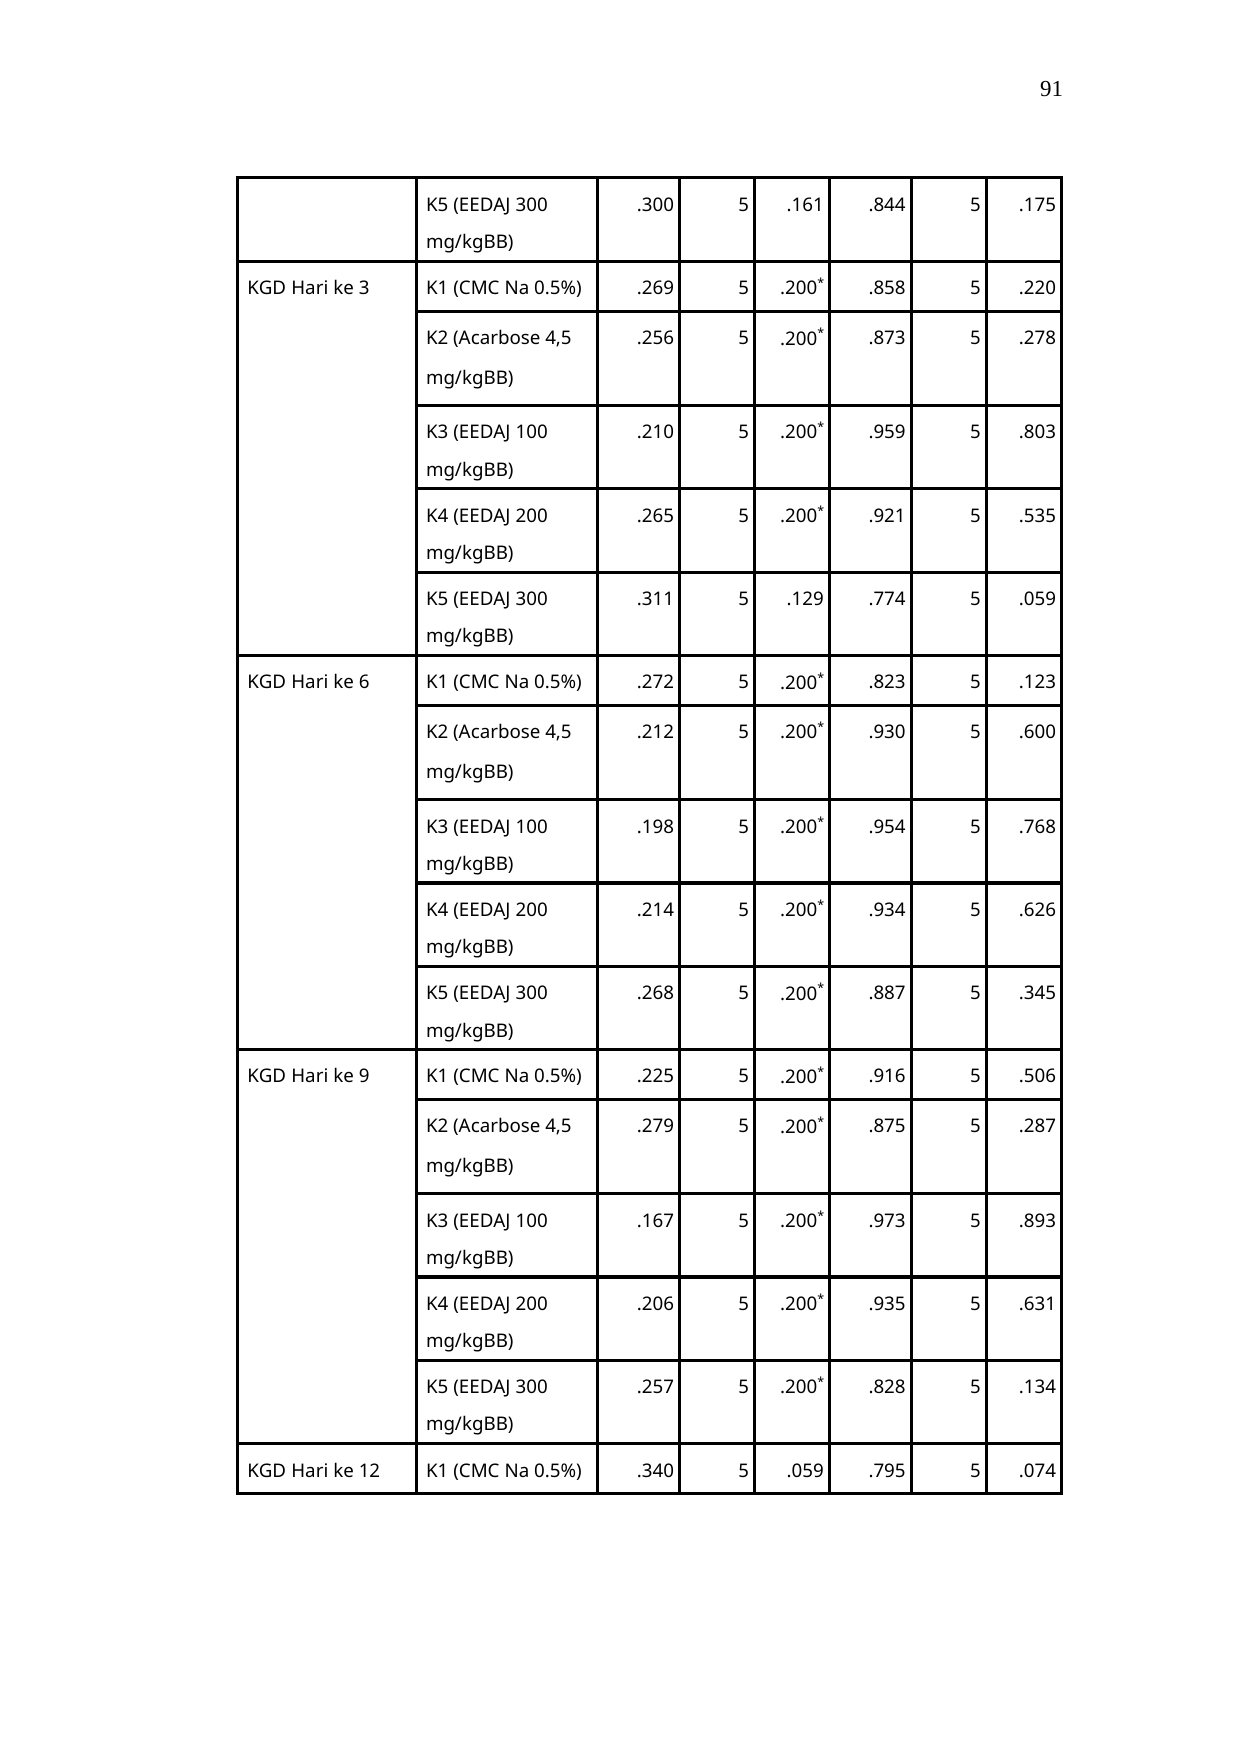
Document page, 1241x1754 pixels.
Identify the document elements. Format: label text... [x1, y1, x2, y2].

table_cell .875 [831, 1101, 910, 1192]
table_cell .059 [756, 1445, 828, 1492]
table_cell .123 [988, 657, 1060, 704]
table_header 5 [681, 179, 753, 260]
table_cell .268 [599, 968, 678, 1048]
table_cell 5 [913, 313, 985, 404]
table_cell .220 [988, 263, 1060, 309]
table_cell K2 (Acarbose 4,5 mg/kgBB) [418, 707, 596, 798]
table_cell .921 [831, 490, 910, 571]
table_cell K1 (CMC Na 0.5%) [418, 657, 596, 704]
table_cell .212 [599, 707, 678, 798]
table_cell 5 [913, 657, 985, 704]
table_cell K5 (EEDAJ 300 mg/kgBB) [418, 1362, 596, 1442]
table_cell 5 [681, 574, 753, 654]
table_cell .200* [756, 1279, 828, 1359]
table_cell .959 [831, 407, 910, 487]
table_cell .200* [756, 263, 828, 309]
table_cell 5 [681, 1195, 753, 1275]
table_header .175 [988, 179, 1060, 260]
table_cell 5 [681, 885, 753, 964]
table_cell .059 [988, 574, 1060, 654]
table_cell .200* [756, 968, 828, 1048]
table_cell 5 [681, 707, 753, 798]
table_cell 5 [681, 313, 753, 404]
table_cell 5 [913, 574, 985, 654]
table_cell .210 [599, 407, 678, 487]
table_cell .774 [831, 574, 910, 654]
table_cell .345 [988, 968, 1060, 1048]
table_cell .200* [756, 490, 828, 571]
table_cell .134 [988, 1362, 1060, 1442]
table_cell .506 [988, 1051, 1060, 1098]
table_cell .631 [988, 1279, 1060, 1359]
table_cell 5 [681, 968, 753, 1048]
table_cell .935 [831, 1279, 910, 1359]
table_cell .256 [599, 313, 678, 404]
table_cell .626 [988, 885, 1060, 964]
table_cell KGD Hari ke 6 [239, 657, 415, 1048]
table_cell K1 (CMC Na 0.5%) [418, 1445, 596, 1492]
table_cell 5 [913, 968, 985, 1048]
table_cell K4 (EEDAJ 200 mg/kgBB) [418, 1279, 596, 1359]
table_cell K5 (EEDAJ 300 mg/kgBB) [418, 968, 596, 1048]
table_cell .828 [831, 1362, 910, 1442]
table_cell .200* [756, 1101, 828, 1192]
table_cell K2 (Acarbose 4,5 mg/kgBB) [418, 1101, 596, 1192]
table_cell 5 [913, 707, 985, 798]
table_cell .278 [988, 313, 1060, 404]
table_cell .200* [756, 657, 828, 704]
table_cell 5 [913, 1051, 985, 1098]
table_cell .200* [756, 885, 828, 964]
table_cell 5 [681, 1445, 753, 1492]
table_cell KGD Hari ke 3 [239, 263, 415, 654]
table_cell .200* [756, 313, 828, 404]
table_header .161 [756, 179, 828, 260]
table_cell .214 [599, 885, 678, 964]
table_cell 5 [913, 1445, 985, 1492]
table_cell .206 [599, 1279, 678, 1359]
table_cell .200* [756, 407, 828, 487]
table_cell .823 [831, 657, 910, 704]
table_cell 5 [681, 1101, 753, 1192]
table_cell .200* [756, 1051, 828, 1098]
table_header .844 [831, 179, 910, 260]
table_cell 5 [913, 407, 985, 487]
table_cell .893 [988, 1195, 1060, 1275]
table_cell 5 [681, 407, 753, 487]
table_cell .795 [831, 1445, 910, 1492]
table_cell .129 [756, 574, 828, 654]
table_cell .198 [599, 801, 678, 881]
table_cell 5 [913, 1101, 985, 1192]
table_cell K1 (CMC Na 0.5%) [418, 263, 596, 309]
table_cell 5 [681, 1279, 753, 1359]
table_cell .200* [756, 1195, 828, 1275]
table_cell K4 (EEDAJ 200 mg/kgBB) [418, 490, 596, 571]
table_cell K3 (EEDAJ 100 mg/kgBB) [418, 1195, 596, 1275]
table_cell .934 [831, 885, 910, 964]
table_cell K5 (EEDAJ 300 mg/kgBB) [418, 574, 596, 654]
table_cell .873 [831, 313, 910, 404]
table_cell KGD Hari ke 12 [239, 1445, 415, 1492]
table_cell .074 [988, 1445, 1060, 1492]
table_cell 5 [913, 1279, 985, 1359]
table_header [239, 179, 415, 260]
table_cell 5 [913, 801, 985, 881]
table_cell .973 [831, 1195, 910, 1275]
table_cell .279 [599, 1101, 678, 1192]
table_cell 5 [913, 885, 985, 964]
table_cell .225 [599, 1051, 678, 1098]
table_cell .803 [988, 407, 1060, 487]
table_cell .257 [599, 1362, 678, 1442]
table_cell .954 [831, 801, 910, 881]
table_cell .768 [988, 801, 1060, 881]
table_cell K3 (EEDAJ 100 mg/kgBB) [418, 407, 596, 487]
table_cell .916 [831, 1051, 910, 1098]
table_cell K4 (EEDAJ 200 mg/kgBB) [418, 885, 596, 964]
table_cell 5 [913, 490, 985, 571]
table_cell .930 [831, 707, 910, 798]
table_cell .858 [831, 263, 910, 309]
table_cell .272 [599, 657, 678, 704]
table_cell .600 [988, 707, 1060, 798]
table_header 5 [913, 179, 985, 260]
table_cell .887 [831, 968, 910, 1048]
table_cell .200* [756, 801, 828, 881]
table_cell 5 [681, 490, 753, 571]
table_cell .535 [988, 490, 1060, 571]
table_header K5 (EEDAJ 300 mg/kgBB) [418, 179, 596, 260]
table_cell 5 [913, 1195, 985, 1275]
table_cell KGD Hari ke 9 [239, 1051, 415, 1442]
table_cell 5 [681, 1362, 753, 1442]
table_cell K1 (CMC Na 0.5%) [418, 1051, 596, 1098]
table_cell 5 [681, 801, 753, 881]
table_cell .287 [988, 1101, 1060, 1192]
table_header .300 [599, 179, 678, 260]
table_cell K2 (Acarbose 4,5 mg/kgBB) [418, 313, 596, 404]
table_cell 5 [681, 657, 753, 704]
table_cell K3 (EEDAJ 100 mg/kgBB) [418, 801, 596, 881]
table_cell .311 [599, 574, 678, 654]
table_cell 5 [681, 1051, 753, 1098]
table_cell .167 [599, 1195, 678, 1275]
table_cell .269 [599, 263, 678, 309]
table_cell .340 [599, 1445, 678, 1492]
table_cell 5 [681, 263, 753, 309]
table_cell 5 [913, 263, 985, 309]
table_cell .265 [599, 490, 678, 571]
table_cell .200* [756, 1362, 828, 1442]
table_cell 5 [913, 1362, 985, 1442]
table_cell .200* [756, 707, 828, 798]
